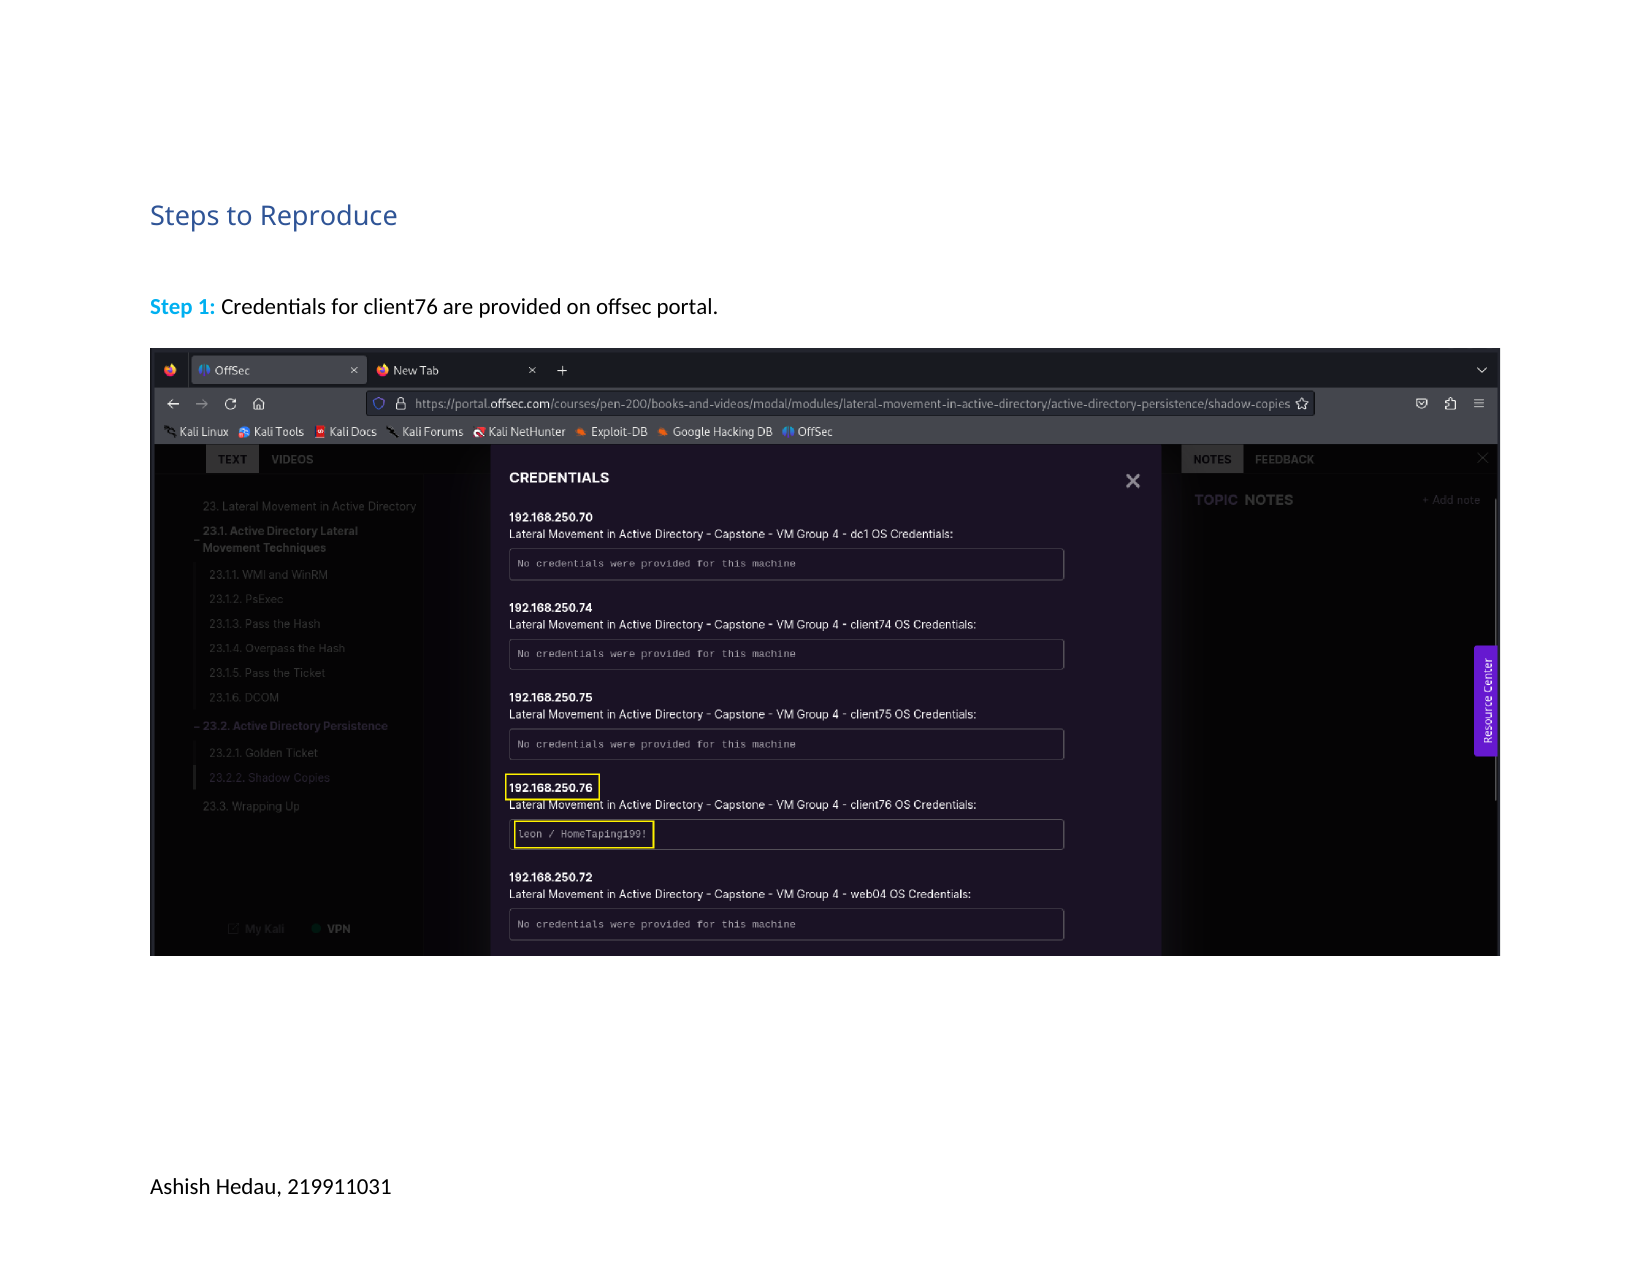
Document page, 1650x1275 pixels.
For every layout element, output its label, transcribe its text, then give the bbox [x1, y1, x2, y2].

text Step 1: Credentials for client76 are provided on offsec portal. [150, 293, 1500, 321]
picture [150, 348, 1500, 956]
subtitle Steps to Reproduce [150, 197, 1500, 234]
